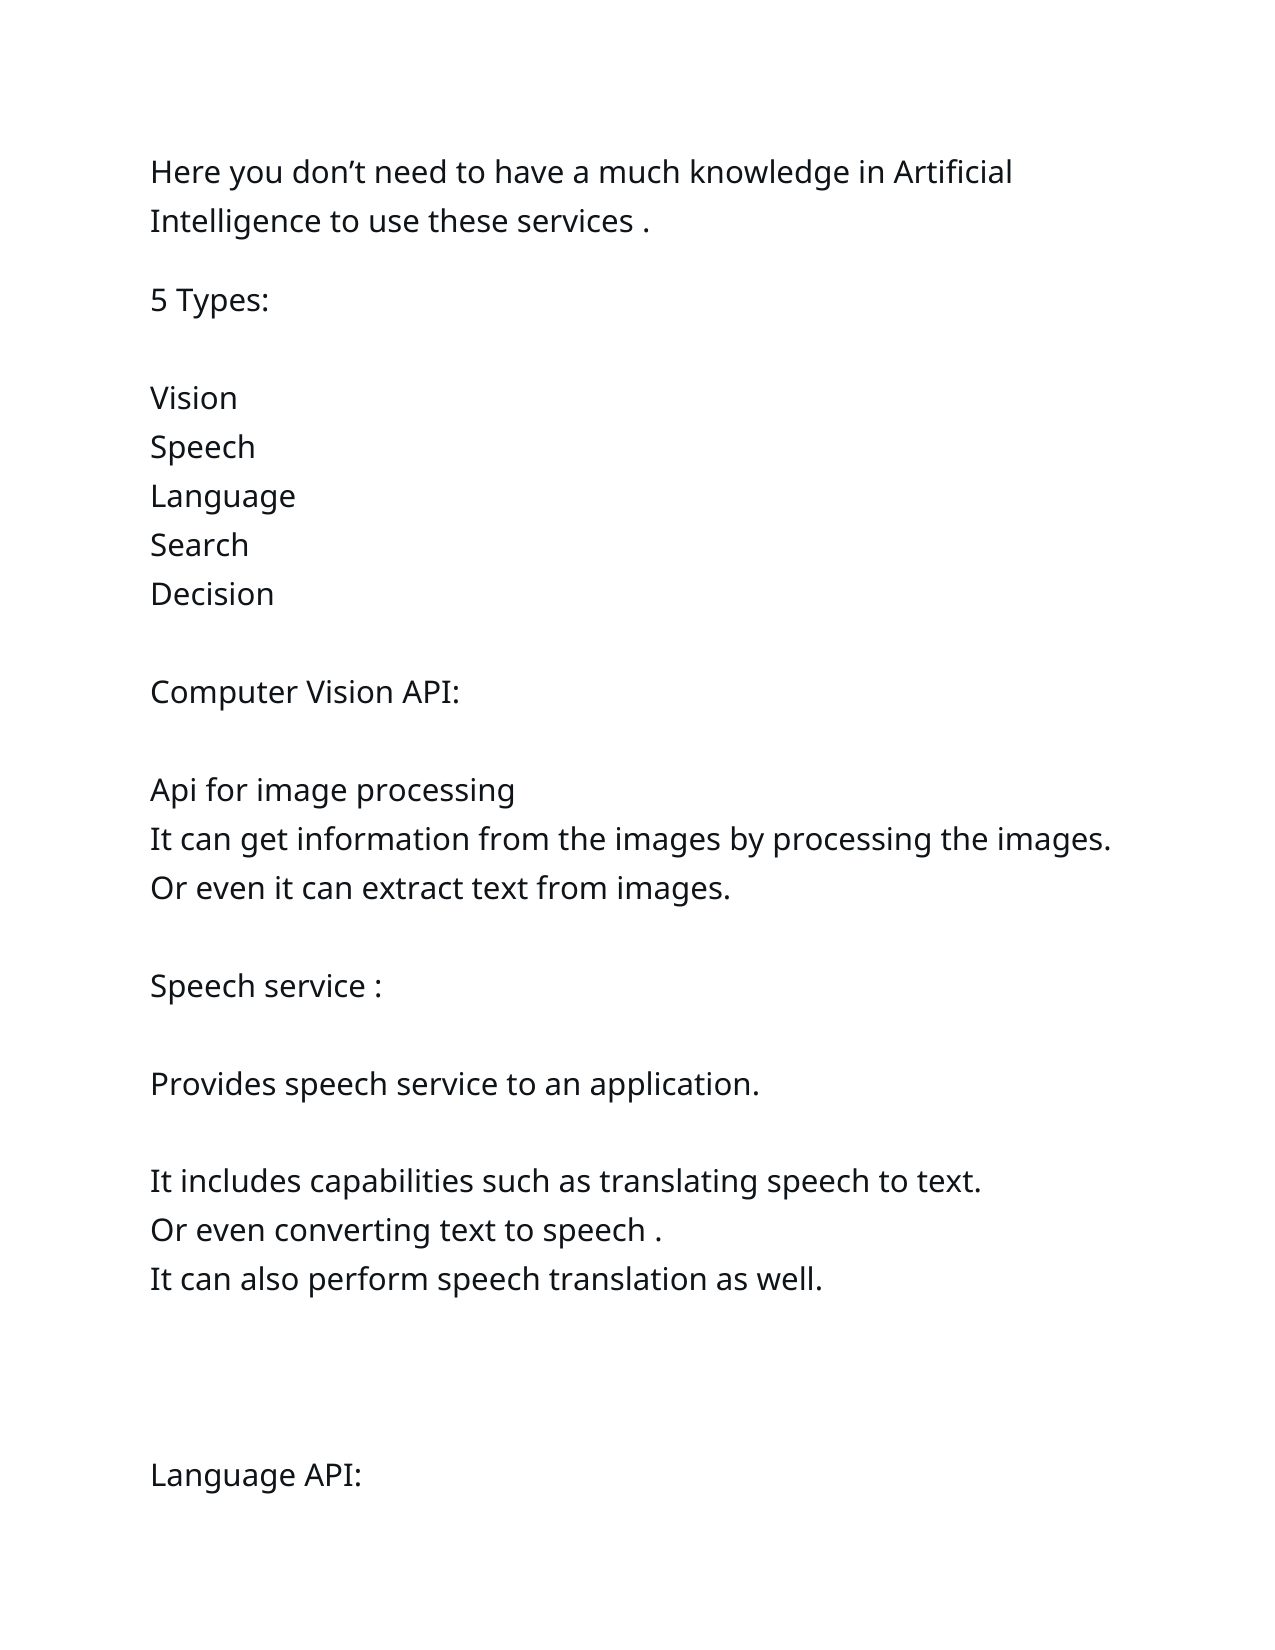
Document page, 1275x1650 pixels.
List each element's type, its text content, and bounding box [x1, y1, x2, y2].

text Computer Vision API: [150, 670, 1125, 712]
text Here you don’t need to have a much knowledge in Artificial Intelligence to use these services . [150, 150, 1125, 242]
text Speech [150, 425, 1125, 468]
text Or even converting text to speech . [150, 1208, 1125, 1251]
text Api for image processing [150, 768, 1125, 810]
text It can get information from the images by processing the images. [150, 817, 1125, 859]
text Speech service : [150, 963, 1125, 1006]
text Provides speech service to an application. [150, 1061, 1125, 1104]
text Vision [150, 376, 1125, 419]
text 5 Types: [150, 278, 1125, 321]
text Or even it can extract text from images. [150, 866, 1125, 908]
text It includes capabilities such as translating speech to text. [150, 1159, 1125, 1202]
text Language API: [150, 1453, 1125, 1496]
text It can also perform speech translation as well. [150, 1257, 1125, 1300]
text Decision [150, 572, 1125, 614]
text Language [150, 474, 1125, 517]
text Search [150, 523, 1125, 566]
